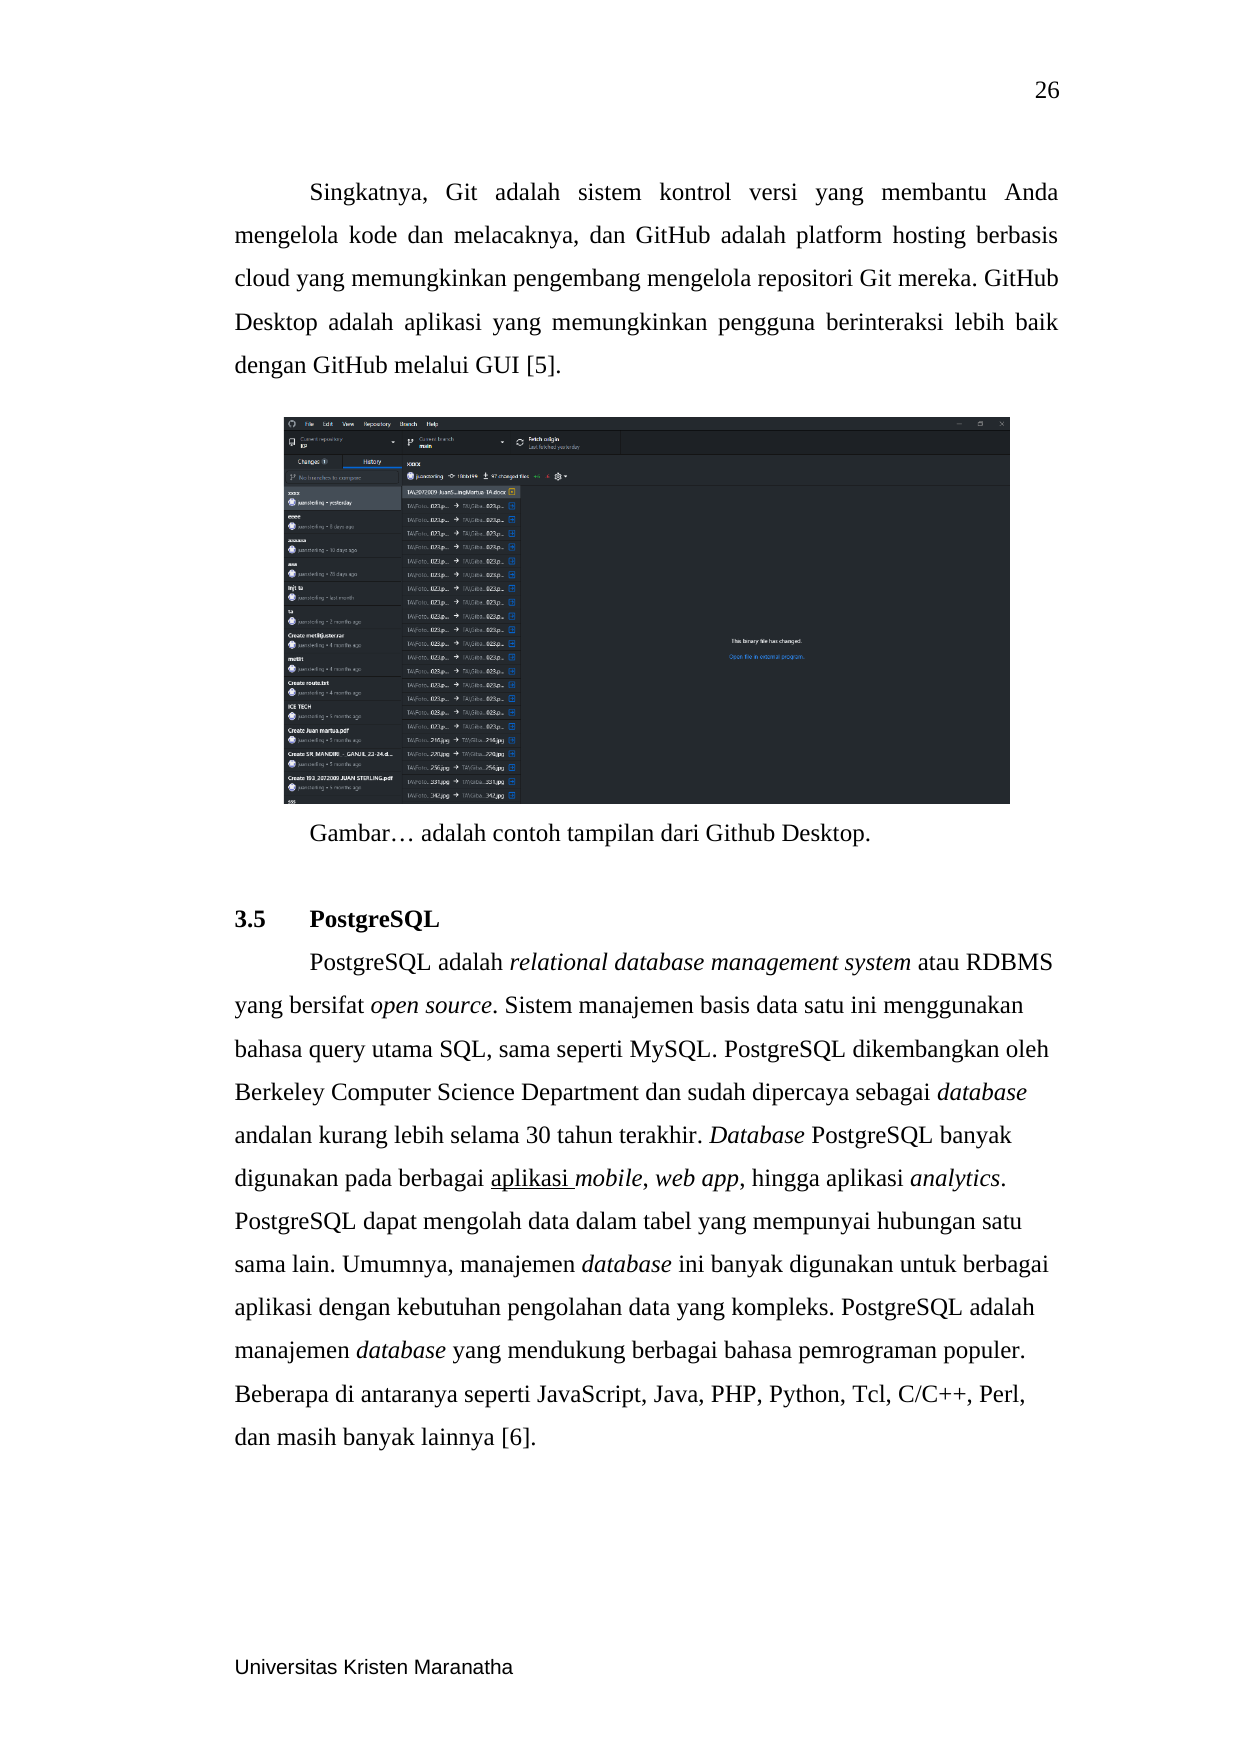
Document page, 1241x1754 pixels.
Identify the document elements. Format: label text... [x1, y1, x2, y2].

subtitle 3.5 PostgreSQL [234, 904, 1059, 933]
text Singkatnya, Git adalah sistem kontrol versi yang membantu Anda mengelola kode dan melacaknya, dan GitHub adalah platform hosting berbasis cloud yang memungkinkan pengembang mengelola repositori Git mereka. GitHub Desktop adalah aplikasi yang memungkinkan pengguna berinteraksi lebih baik dengan GitHub melalui GUI. [234, 177, 1059, 378]
text PostgreSQL adalah relational database management system atau RDBMS yang bersifat open source. Sistem manajemen basis data satu ini menggunakan bahasa query utama SQL, sama seperti MySQL. PostgreSQL dikembangkan oleh Berkeley Computer Science Department dan sudah dipercaya sebagai database andalan kurang lebih selama 30 tahun terakhir. Database PostgreSQL banyak digunakan pada berbagai aplikasi mobile, web app, hingga aplikasi analytics. PostgreSQL dapat mengolah data dalam tabel yang mempunyai hubungan satu sama lain. Umumnya, manajemen database ini banyak digunakan untuk berbagai aplikasi dengan kebutuhan pengolahan data yang kompleks. PostgreSQL adalah manajemen database yang mendukung berbagai bahasa pemrograman populer. Beberapa di antaranya seperti JavaScript, Java, PHP, Python, Tcl, C/C++, Perl, dan masih banyak lainnya. [234, 947, 1059, 1451]
picture [283, 417, 1010, 804]
